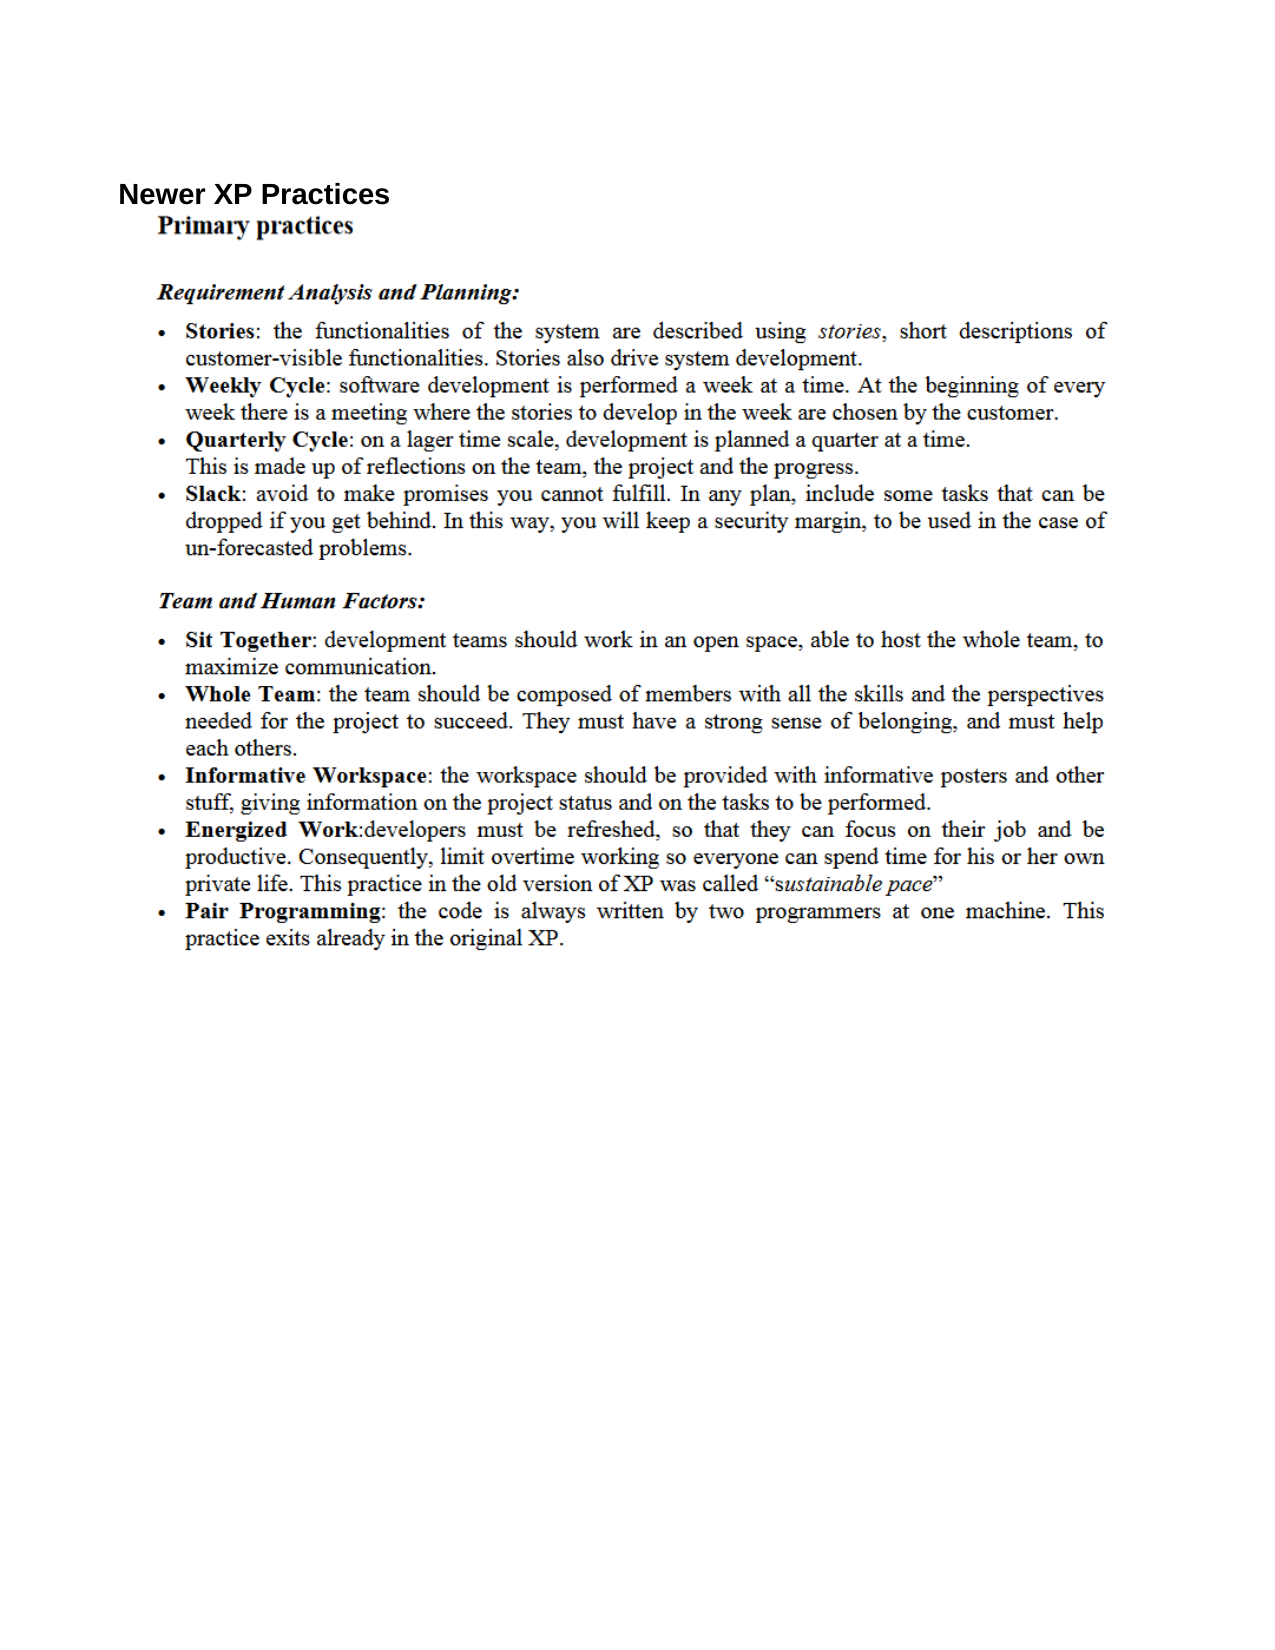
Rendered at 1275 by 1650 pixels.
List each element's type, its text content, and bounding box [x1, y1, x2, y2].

subtitle Newer XP Practices [118, 177, 1157, 210]
picture [118, 210, 1157, 969]
